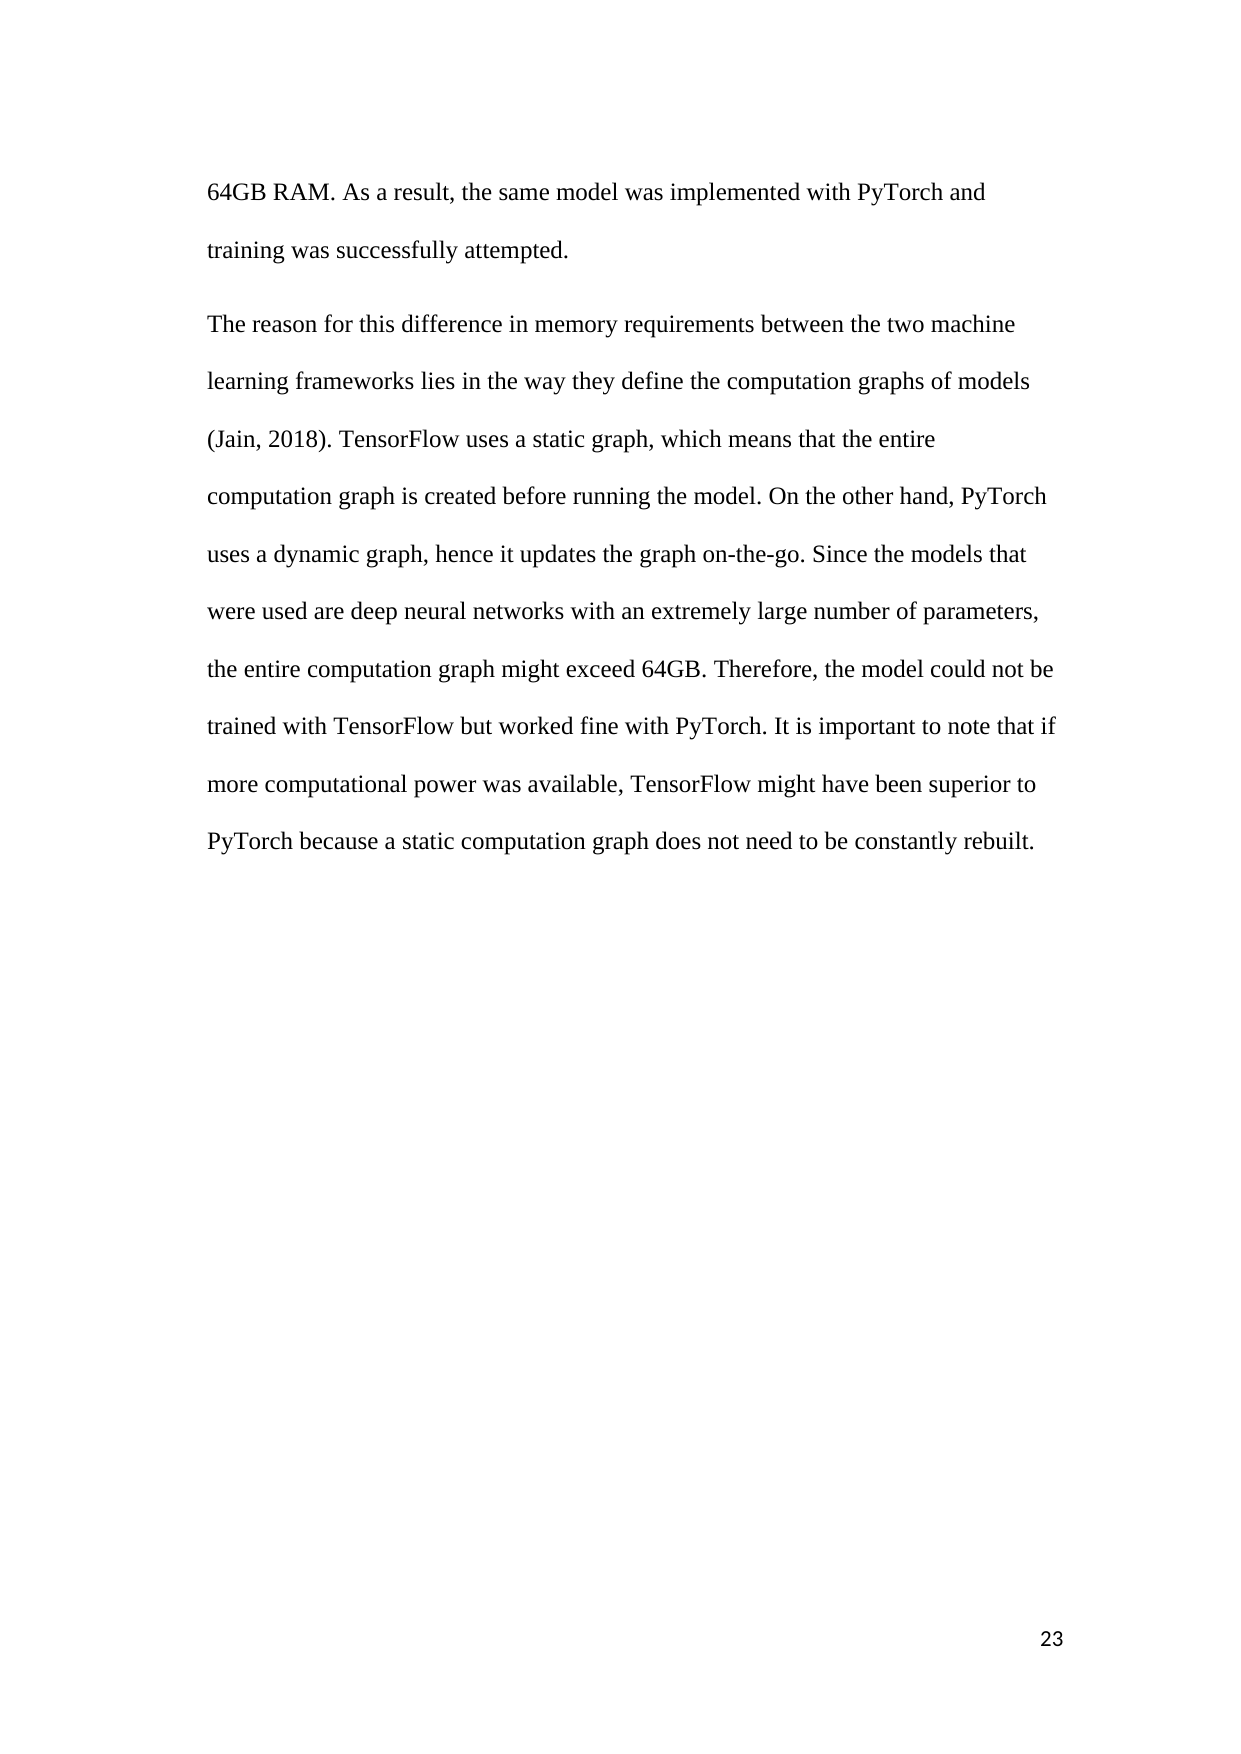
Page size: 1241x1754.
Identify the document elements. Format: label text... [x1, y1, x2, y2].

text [207, 177, 1063, 263]
text The reason for this difference in memory requirements between the two machine learning frameworks lies in the way they define the computation graphs of models. TensorFlow uses a static graph, which means that the entire computation graph is created before running the model. On the other hand, PyTorch uses a dynamic graph, hence it updates the graph on-the-go. Since the models that were used are deep neural networks with an extremely large number of parameters, the entire computation graph might exceed 64GB. Therefore, the model could not be trained with TensorFlow but worked fine with PyTorch. It is important to note that if more computational power was available, TensorFlow might have been superior to PyTorch because a static computation graph does not need to be constantly rebuilt. [207, 309, 1063, 855]
